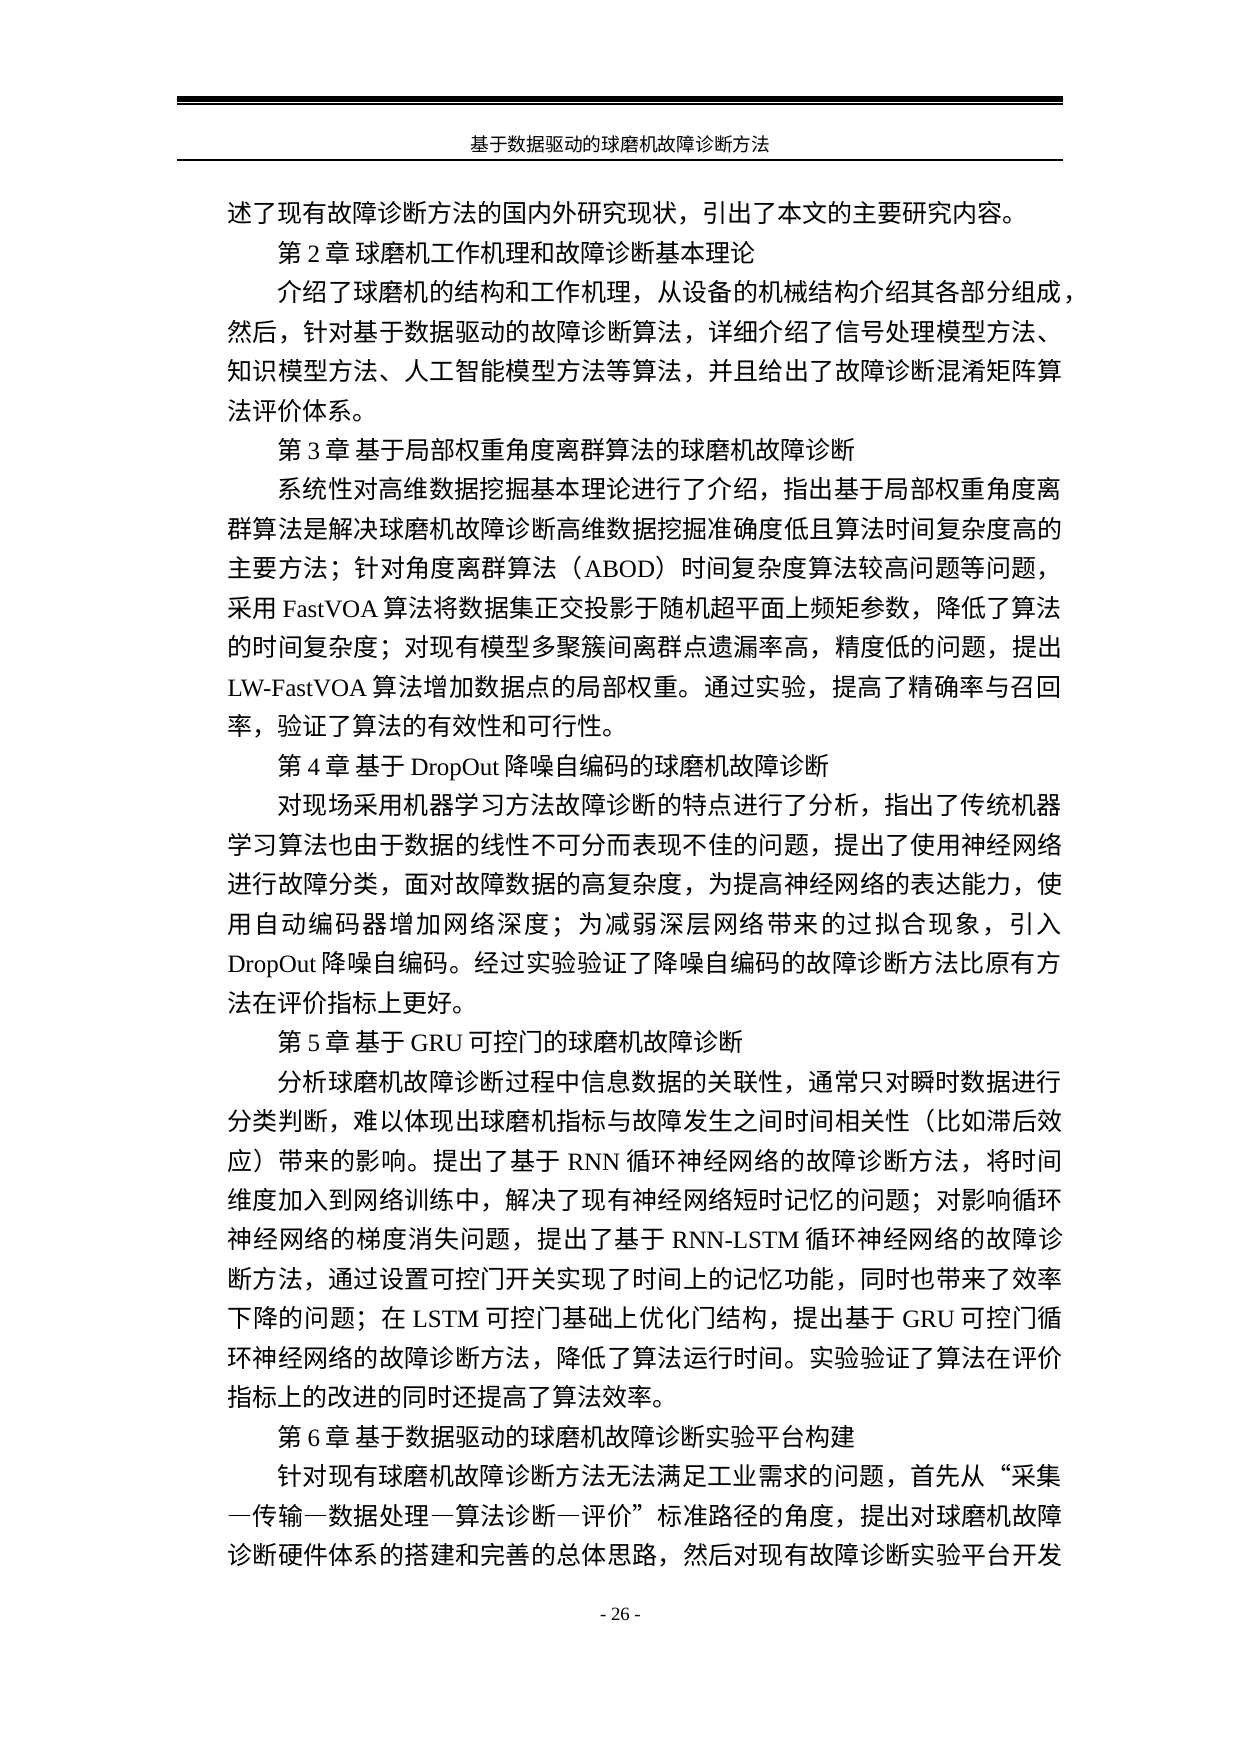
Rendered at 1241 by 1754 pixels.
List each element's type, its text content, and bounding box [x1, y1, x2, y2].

text 第2章 球磨机工作机理和故障诊断基本理论 [227, 231, 1063, 271]
text 系统性对高维数据挖掘基本理论进行了介绍，指出基于局部权重角度离群算法是解决球磨机故障诊断高维数据挖掘准确度低且算法时间复杂度高的主要方法；针对角度离群算法（ABOD）时间复杂度算法较高问题等问题，采用FastVOA算法将数据集正交投影于随机超平面上频矩参数，降低了算法的时间复杂度；对现有模型多聚簇间离群点遗漏率高，精度低的问题，提出LW-FastVOA算法增加数据点的局部权重。通过实验，提高了精确率与召回率，验证了算法的有效性和可行性。 [227, 468, 1063, 745]
text 第6章 基于数据驱动的球磨机故障诊断实验平台构建 [227, 1416, 1063, 1455]
text 对现场采用机器学习方法故障诊断的特点进行了分析，指出了传统机器学习算法也由于数据的线性不可分而表现不佳的问题，提出了使用神经网络进行故障分类，面对故障数据的高复杂度，为提高神经网络的表达能力，使用自动编码器增加网络深度；为减弱深层网络带来的过拟合现象，引入DropOut降噪自编码。经过实验验证了降噪自编码的故障诊断方法比原有方法在评价指标上更好。 [227, 784, 1063, 1021]
text 第3章 基于局部权重角度离群算法的球磨机故障诊断 [227, 429, 1063, 468]
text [227, 192, 1063, 231]
text 第5章 基于GRU可控门的球磨机故障诊断 [227, 1021, 1063, 1061]
text 介绍了球磨机的结构和工作机理，从设备的机械结构介绍其各部分组成，然后，针对基于数据驱动的故障诊断算法，详细介绍了信号处理模型方法、知识模型方法、人工智能模型方法等算法，并且给出了故障诊断混淆矩阵算法评价体系。 [227, 271, 1063, 429]
text 分析球磨机故障诊断过程中信息数据的关联性，通常只对瞬时数据进行分类判断，难以体现出球磨机指标与故障发生之间时间相关性（比如滞后效应）带来的影响。提出了基于RNN循环神经网络的故障诊断方法，将时间维度加入到网络训练中，解决了现有神经网络短时记忆的问题；对影响循环神经网络的梯度消失问题，提出了基于RNN-LSTM循环神经网络的故障诊断方法，通过设置可控门开关实现了时间上的记忆功能，同时也带来了效率下降的问题；在LSTM可控门基础上优化门结构，提出基于GRU可控门循环神经网络的故障诊断方法，降低了算法运行时间。实验验证了算法在评价指标上的改进的同时还提高了算法效率。 [227, 1061, 1063, 1416]
text 第4章 基于DropOut降噪自编码的球磨机故障诊断 [227, 745, 1063, 784]
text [227, 1455, 1063, 1574]
